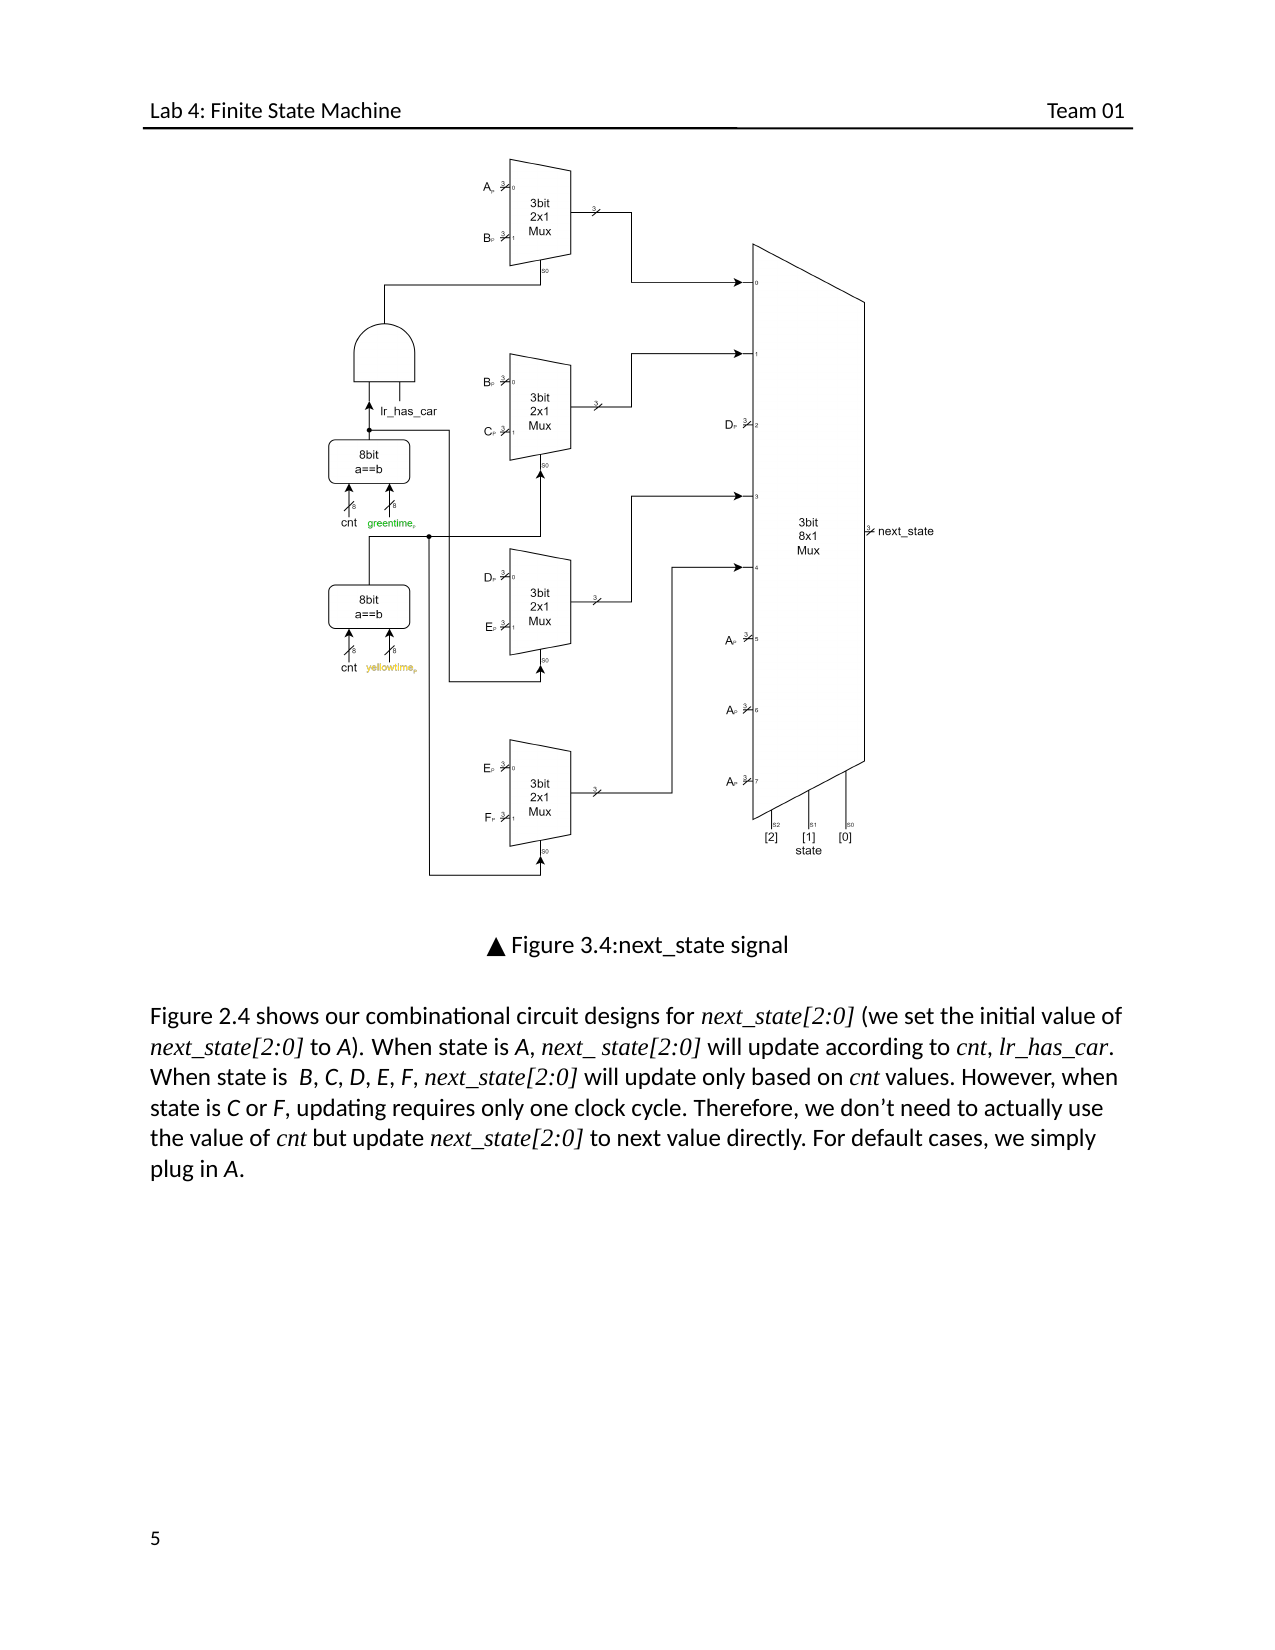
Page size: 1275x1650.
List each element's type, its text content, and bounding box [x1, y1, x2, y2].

text Figure 2.4 shows our combinational circuit designs for next_state[2:0] (we set the initial value of next_state[2:0] to A). When state is A, next_ state[2:0] will update according to cnt, lr_has_car. When state is B, C, D, E, F, next_state[2:0] will update only based on cnt values. However, when state is C or F, updating requires only one clock cycle. Therefore, we don’t need to actually use the value of cnt but update next_state[2:0] to next value directly. For default cases, we simply plug in A. [150, 1000, 1125, 1183]
text ▲ Figure 3.4:next_state signal [150, 930, 1125, 960]
picture [318, 150, 957, 893]
